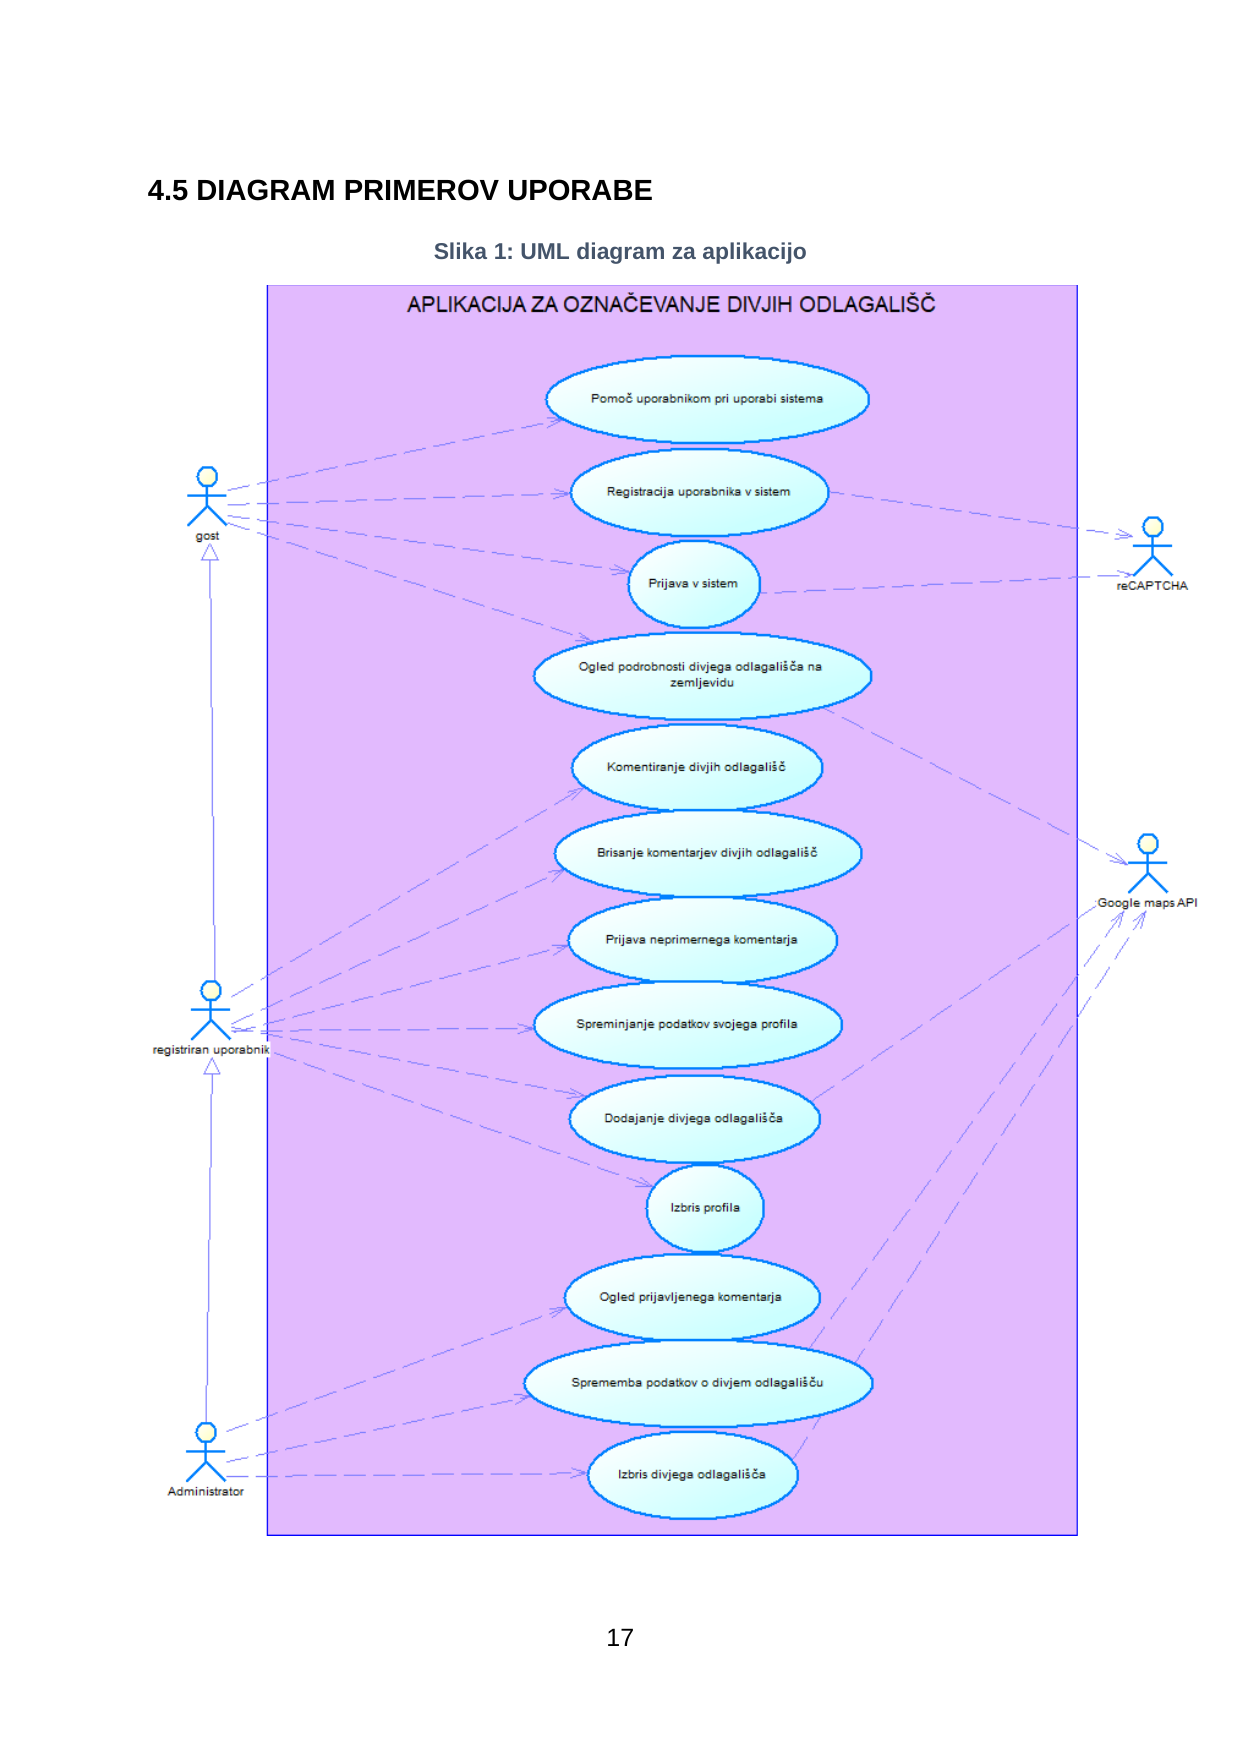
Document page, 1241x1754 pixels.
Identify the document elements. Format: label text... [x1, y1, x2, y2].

text Slika 1: UML diagram za aplikacijo [148, 238, 1093, 264]
picture [147, 285, 1204, 1536]
subtitle 4.5 DIAGRAM PRIMEROV UPORABE [148, 173, 1093, 206]
